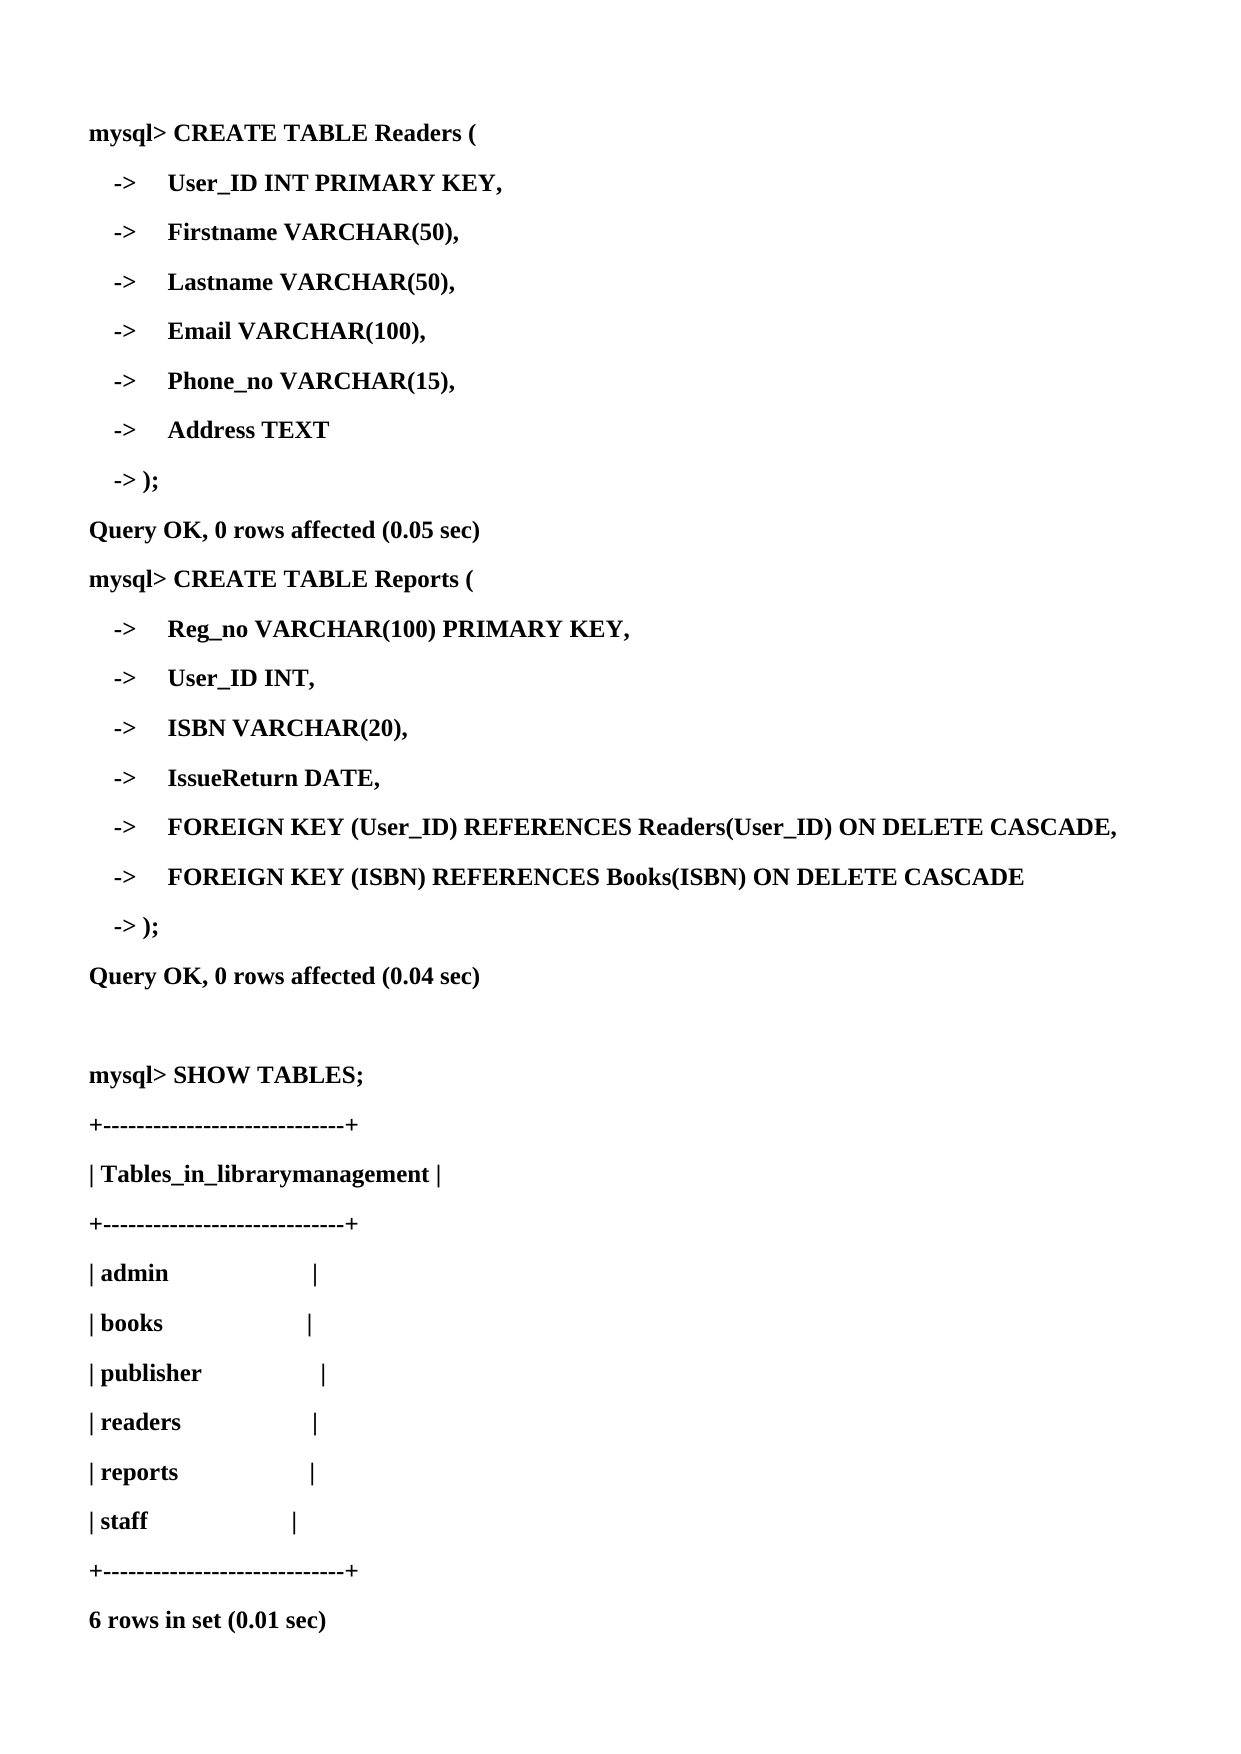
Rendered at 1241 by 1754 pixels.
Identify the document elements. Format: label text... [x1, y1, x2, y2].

text Query OK, 0 rows affected (0.04 sec) [89, 961, 1152, 990]
text -> IssueReturn DATE, [89, 763, 1152, 791]
text | publisher | [89, 1358, 1152, 1386]
text +-----------------------------+ [89, 1209, 1152, 1238]
text -> ISBN VARCHAR(20), [89, 713, 1152, 742]
text 6 rows in set (0.01 sec) [89, 1606, 1152, 1634]
text -> User_ID INT PRIMARY KEY, [89, 168, 1152, 196]
text mysql> SHOW TABLES; [89, 1060, 1152, 1089]
text +-----------------------------+ [89, 1110, 1152, 1138]
text | books | [89, 1308, 1152, 1337]
text -> ); [89, 465, 1152, 494]
text | reports | [89, 1457, 1152, 1486]
text -> Address TEXT [89, 416, 1152, 444]
text -> Email VARCHAR(100), [89, 316, 1152, 345]
text | readers | [89, 1407, 1152, 1436]
text -> ); [89, 911, 1152, 940]
text | staff | [89, 1506, 1152, 1535]
text -> User_ID INT, [89, 663, 1152, 692]
text -> FOREIGN KEY (ISBN) REFERENCES Books(ISBN) ON DELETE CASCADE [89, 862, 1152, 891]
text +-----------------------------+ [89, 1556, 1152, 1585]
text -> Reg_no VARCHAR(100) PRIMARY KEY, [89, 614, 1152, 643]
text mysql> CREATE TABLE Readers ( [89, 118, 1152, 147]
text -> Firstname VARCHAR(50), [89, 217, 1152, 246]
text mysql> CREATE TABLE Reports ( [89, 564, 1152, 593]
text | Tables_in_librarymanagement | [89, 1159, 1152, 1188]
text -> Lastname VARCHAR(50), [89, 267, 1152, 296]
text -> Phone_no VARCHAR(15), [89, 366, 1152, 395]
text | admin | [89, 1258, 1152, 1287]
text Query OK, 0 rows affected (0.05 sec) [89, 515, 1152, 543]
text -> FOREIGN KEY (User_ID) REFERENCES Readers(User_ID) ON DELETE CASCADE, [89, 812, 1152, 841]
